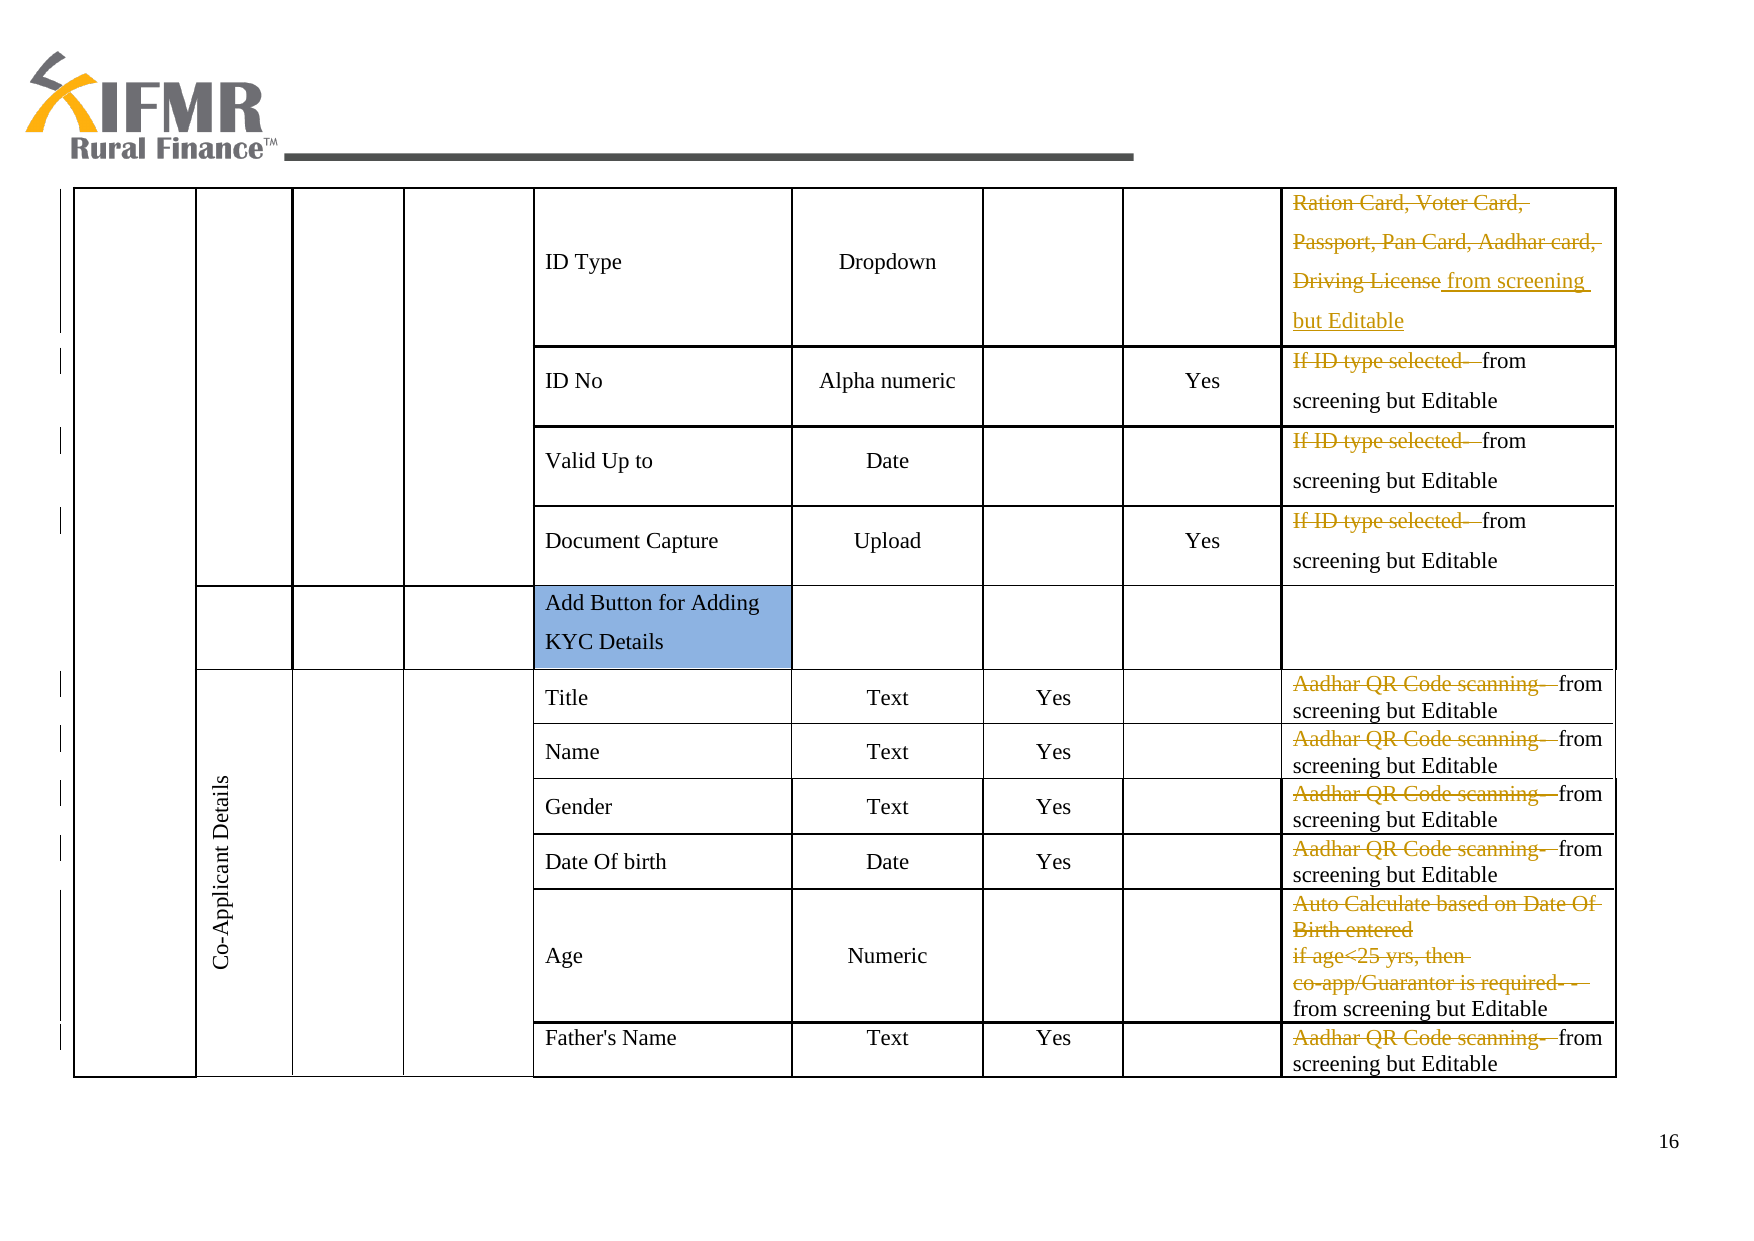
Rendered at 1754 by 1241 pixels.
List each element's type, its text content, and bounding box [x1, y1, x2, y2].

table_cell Date Of birth [534, 835, 791, 888]
table_cell [984, 890, 1122, 1021]
table_cell Document Capture [535, 507, 791, 585]
table_cell [405, 587, 533, 668]
table_cell from screening but Editable [1283, 833, 1615, 888]
table_cell Text [793, 779, 982, 833]
table_cell [984, 189, 1122, 345]
table_cell Father's Name [534, 1024, 791, 1076]
table_cell [1124, 586, 1280, 668]
table_cell [984, 586, 1122, 668]
table_cell Yes [984, 724, 1123, 778]
table_cell Add Button for Adding KYC Details [535, 586, 791, 668]
table_cell [1124, 189, 1280, 345]
table_cell Alpha numeric [793, 348, 982, 425]
table_cell Yes [984, 670, 1123, 723]
table_cell from screening but Editable [1283, 1021, 1615, 1076]
table_cell from screening but Editable [1283, 505, 1615, 585]
table_cell ID No [535, 348, 791, 425]
table_cell Yes [984, 1024, 1122, 1076]
picture [18, 45, 284, 166]
table_cell Text [792, 724, 983, 778]
table_cell Valid Up to [535, 428, 791, 505]
table_cell [1283, 189, 1614, 345]
table_cell from screening but Editable [1283, 778, 1615, 833]
table_cell [793, 586, 982, 668]
table_cell ID Type [535, 189, 791, 345]
table_cell from screening but Editable [1282, 669, 1615, 723]
table_cell Gender [534, 779, 791, 833]
table_cell [1124, 670, 1281, 723]
table_cell [1124, 890, 1280, 1021]
table_cell Yes [984, 835, 1122, 888]
table_cell [984, 348, 1122, 425]
table_cell Text [792, 670, 983, 723]
table_cell [293, 670, 404, 1076]
table_cell from screening but Editable [1283, 348, 1615, 425]
table_cell Date [793, 835, 982, 888]
table_cell [1124, 1024, 1280, 1076]
table_cell from screening but Editable [1283, 425, 1615, 505]
table_cell [984, 507, 1122, 585]
table_cell Yes [984, 779, 1122, 833]
table_cell [1124, 835, 1280, 888]
table_cell Upload [793, 507, 982, 585]
table_cell [197, 587, 291, 668]
table_cell [294, 587, 403, 668]
table_cell [1124, 779, 1280, 833]
table_cell Yes [1124, 348, 1280, 425]
table_cell [984, 428, 1122, 505]
table_cell Age [534, 890, 791, 1021]
table_cell from screening but Editable [1282, 723, 1615, 778]
table_cell [1283, 585, 1615, 668]
table_cell [404, 670, 533, 1076]
table_cell [1124, 428, 1280, 505]
table_cell Date [793, 428, 982, 505]
table_cell Name [534, 724, 791, 778]
table_cell Co-Applicant Details [197, 670, 292, 1076]
table_cell Dropdown [793, 189, 982, 345]
table_cell Text [793, 1024, 982, 1076]
table_cell Numeric [793, 890, 982, 1021]
table_cell [1124, 724, 1281, 778]
table_cell from screening but Editable [1283, 888, 1615, 1021]
table_cell Title [534, 670, 791, 723]
table_cell Yes [1124, 507, 1280, 585]
